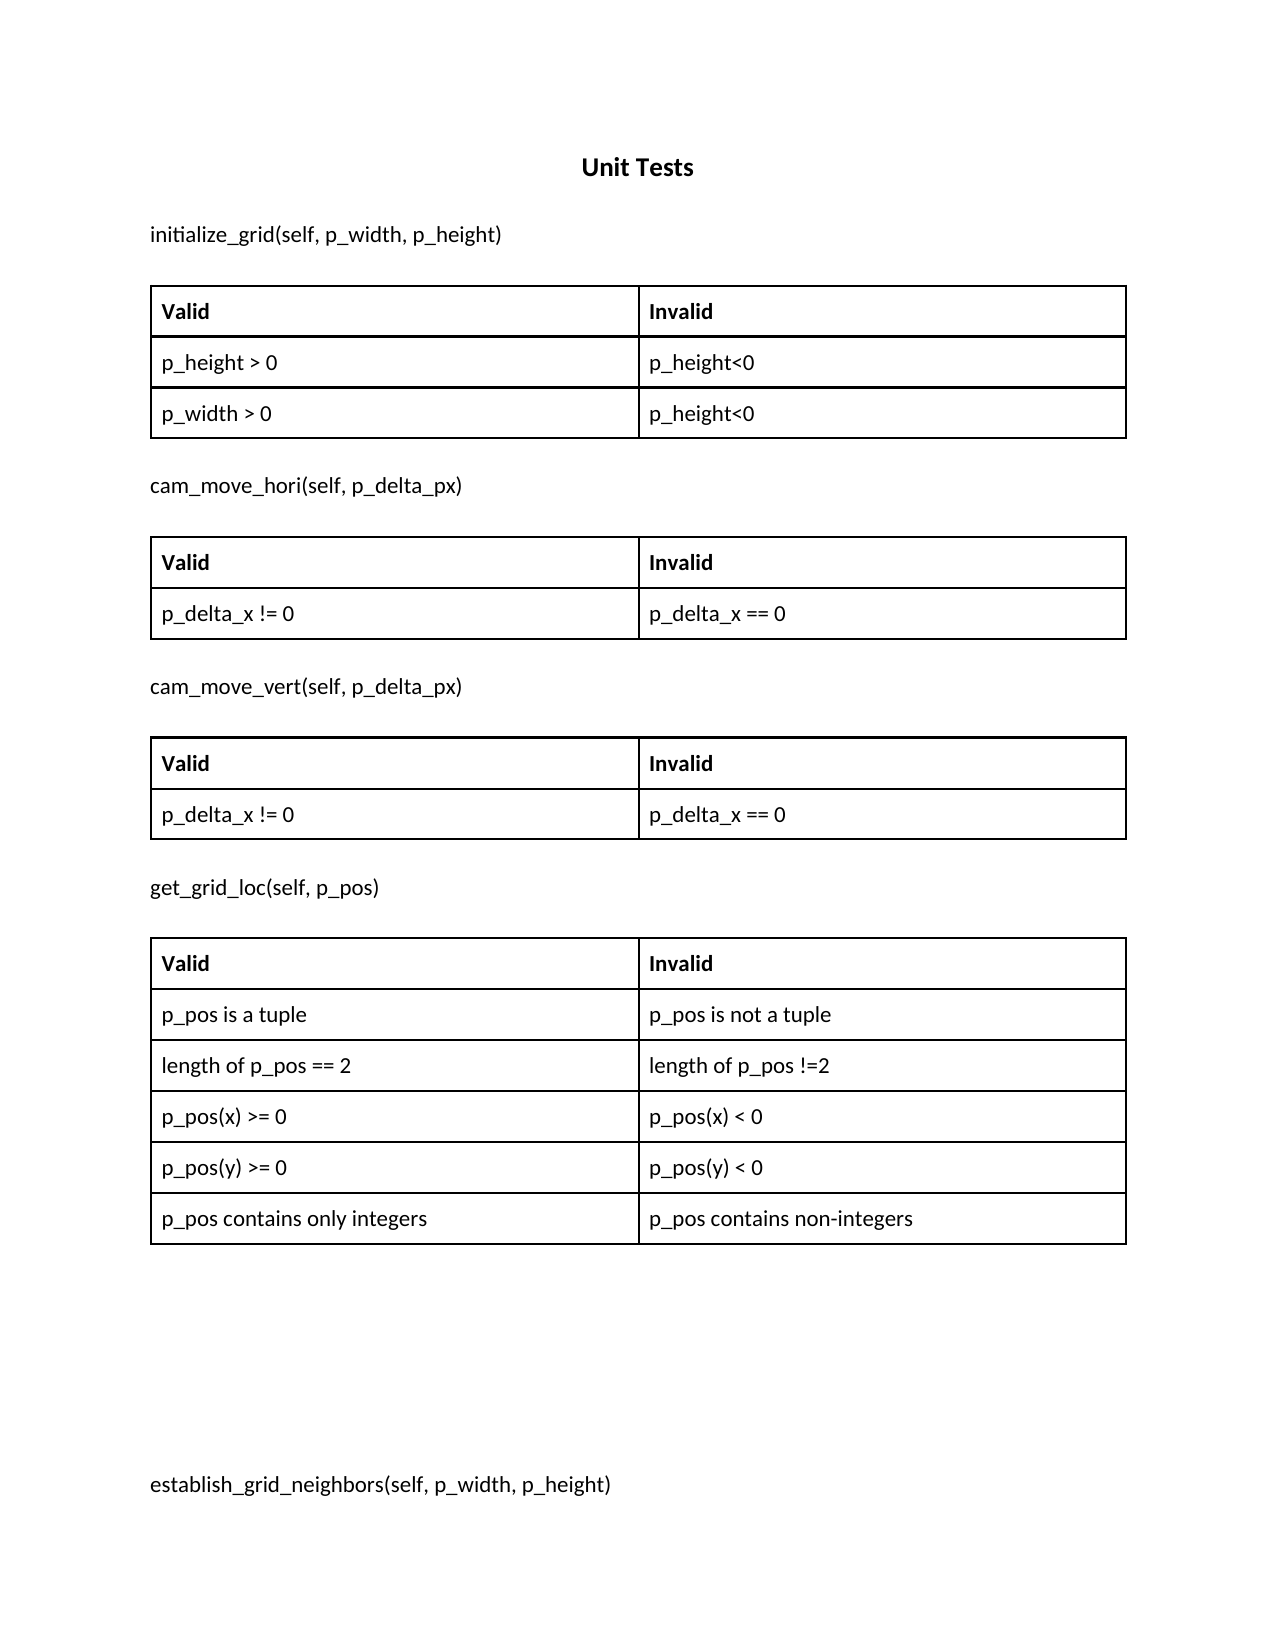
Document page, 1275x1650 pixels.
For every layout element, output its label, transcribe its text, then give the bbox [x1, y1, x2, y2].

table_header Valid [152, 287, 638, 335]
table_cell p_delta_x != 0 [152, 790, 638, 838]
table_cell length of p_pos !=2 [640, 1041, 1125, 1090]
table_cell p_height > 0 [152, 338, 638, 386]
table_cell p_pos is not a tuple [640, 990, 1125, 1039]
text get_grid_loc(self, p_pos) [150, 873, 1125, 901]
table_header Valid [152, 939, 638, 988]
table_cell length of p_pos == 2 [152, 1041, 638, 1090]
table_cell p_height<0 [640, 338, 1125, 386]
table_cell p_pos(y) >= 0 [152, 1143, 638, 1192]
table_cell p_pos contains only integers [152, 1194, 638, 1243]
table_cell p_pos(x) < 0 [640, 1092, 1125, 1141]
table_cell p_pos(x) >= 0 [152, 1092, 638, 1141]
table_cell p_delta_x == 0 [640, 589, 1125, 638]
table_cell p_pos(y) < 0 [640, 1143, 1125, 1192]
table_cell p_delta_x == 0 [640, 790, 1125, 838]
table_header Valid [152, 739, 638, 787]
table_cell p_delta_x != 0 [152, 589, 638, 638]
table_header Valid [152, 538, 638, 587]
table_header Invalid [640, 739, 1125, 787]
table_header Invalid [640, 287, 1125, 335]
table_cell p_width > 0 [152, 389, 638, 437]
table_header Invalid [640, 538, 1125, 587]
table_cell p_pos is a tuple [152, 990, 638, 1039]
text Unit Tests [150, 150, 1125, 183]
text establish_grid_neighbors(self, p_width, p_height) [150, 1470, 1125, 1498]
text initialize_grid(self, p_width, p_height) [150, 220, 1125, 248]
text cam_move_vert(self, p_delta_px) [150, 672, 1125, 700]
table_header Invalid [640, 939, 1125, 988]
table_cell p_pos contains non-integers [640, 1194, 1125, 1243]
text cam_move_hori(self, p_delta_px) [150, 472, 1125, 499]
table_cell p_height<0 [640, 389, 1125, 437]
